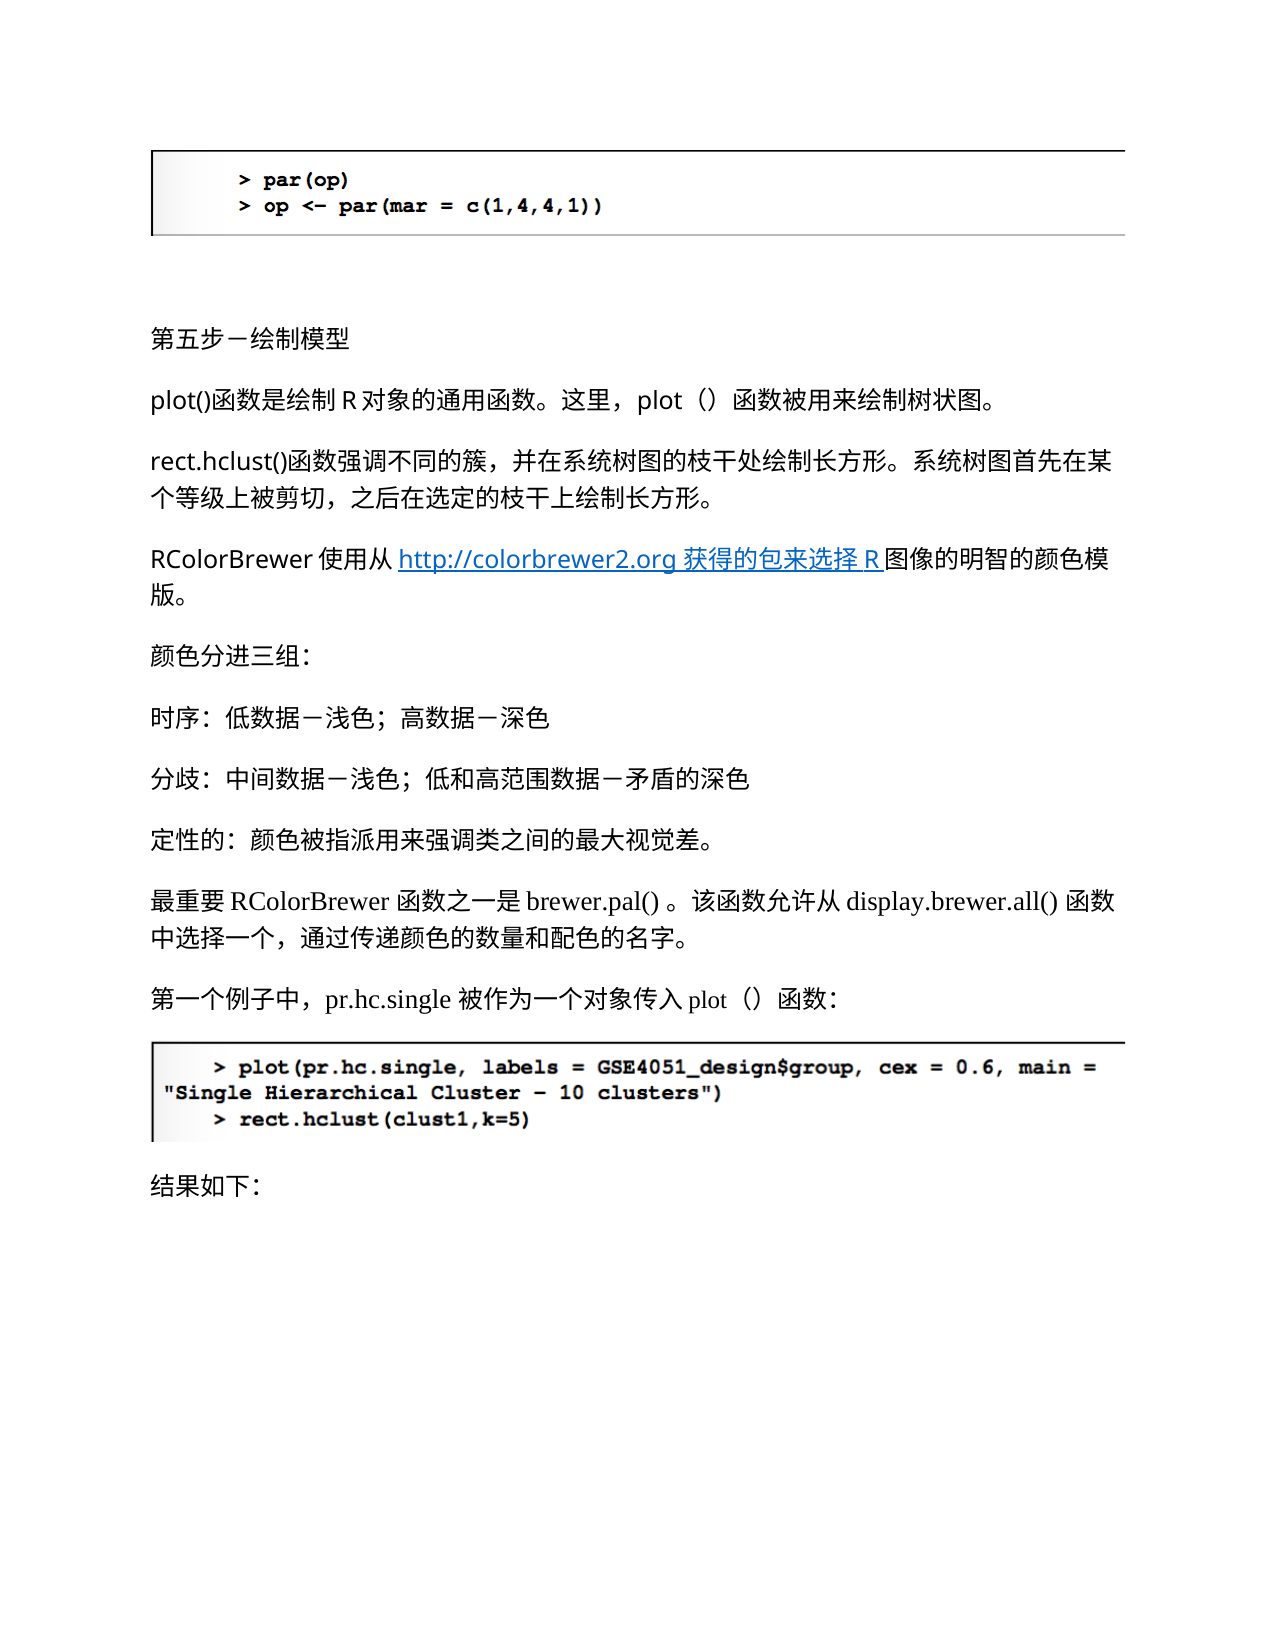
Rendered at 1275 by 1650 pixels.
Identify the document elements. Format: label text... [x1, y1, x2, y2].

picture [150, 1040, 1125, 1142]
picture [150, 150, 1125, 236]
text 分歧：中间数据－浅色；低和高范围数据－矛盾的深色 [150, 759, 1125, 796]
text rect.hclust()函数强调不同的簇，并在系统树图的枝干处绘制长方形。系统树图首先在某个等级上被剪切，之后在选定的枝干上绘制长方形。 [150, 442, 1125, 514]
text 结果如下： [150, 1166, 1125, 1202]
text 第一个例子中，pr.hc.single 被作为一个对象传入plot（）函数： [150, 979, 1125, 1016]
text 最重要RColorBrewer 函数之一是brewer.pal() 。该函数允许从display.brewer.all() 函数中选择一个，通过传递颜色的数量和配色的名字。 [150, 882, 1125, 954]
text plot()函数是绘制R对象的通用函数。这里，plot（）函数被用来绘制树状图。 [150, 381, 1125, 417]
text RColorBrewer使用从http://colorbrewer2.org 获得的包来选择R图像的明智的颜色模版。 [150, 539, 1125, 612]
text 颜色分进三组： [150, 637, 1125, 673]
text 时序：低数据－浅色；高数据－深色 [150, 698, 1125, 734]
text 第五步－绘制模型 [150, 319, 1125, 356]
text 定性的：颜色被指派用来强调类之间的最大视觉差。 [150, 821, 1125, 857]
